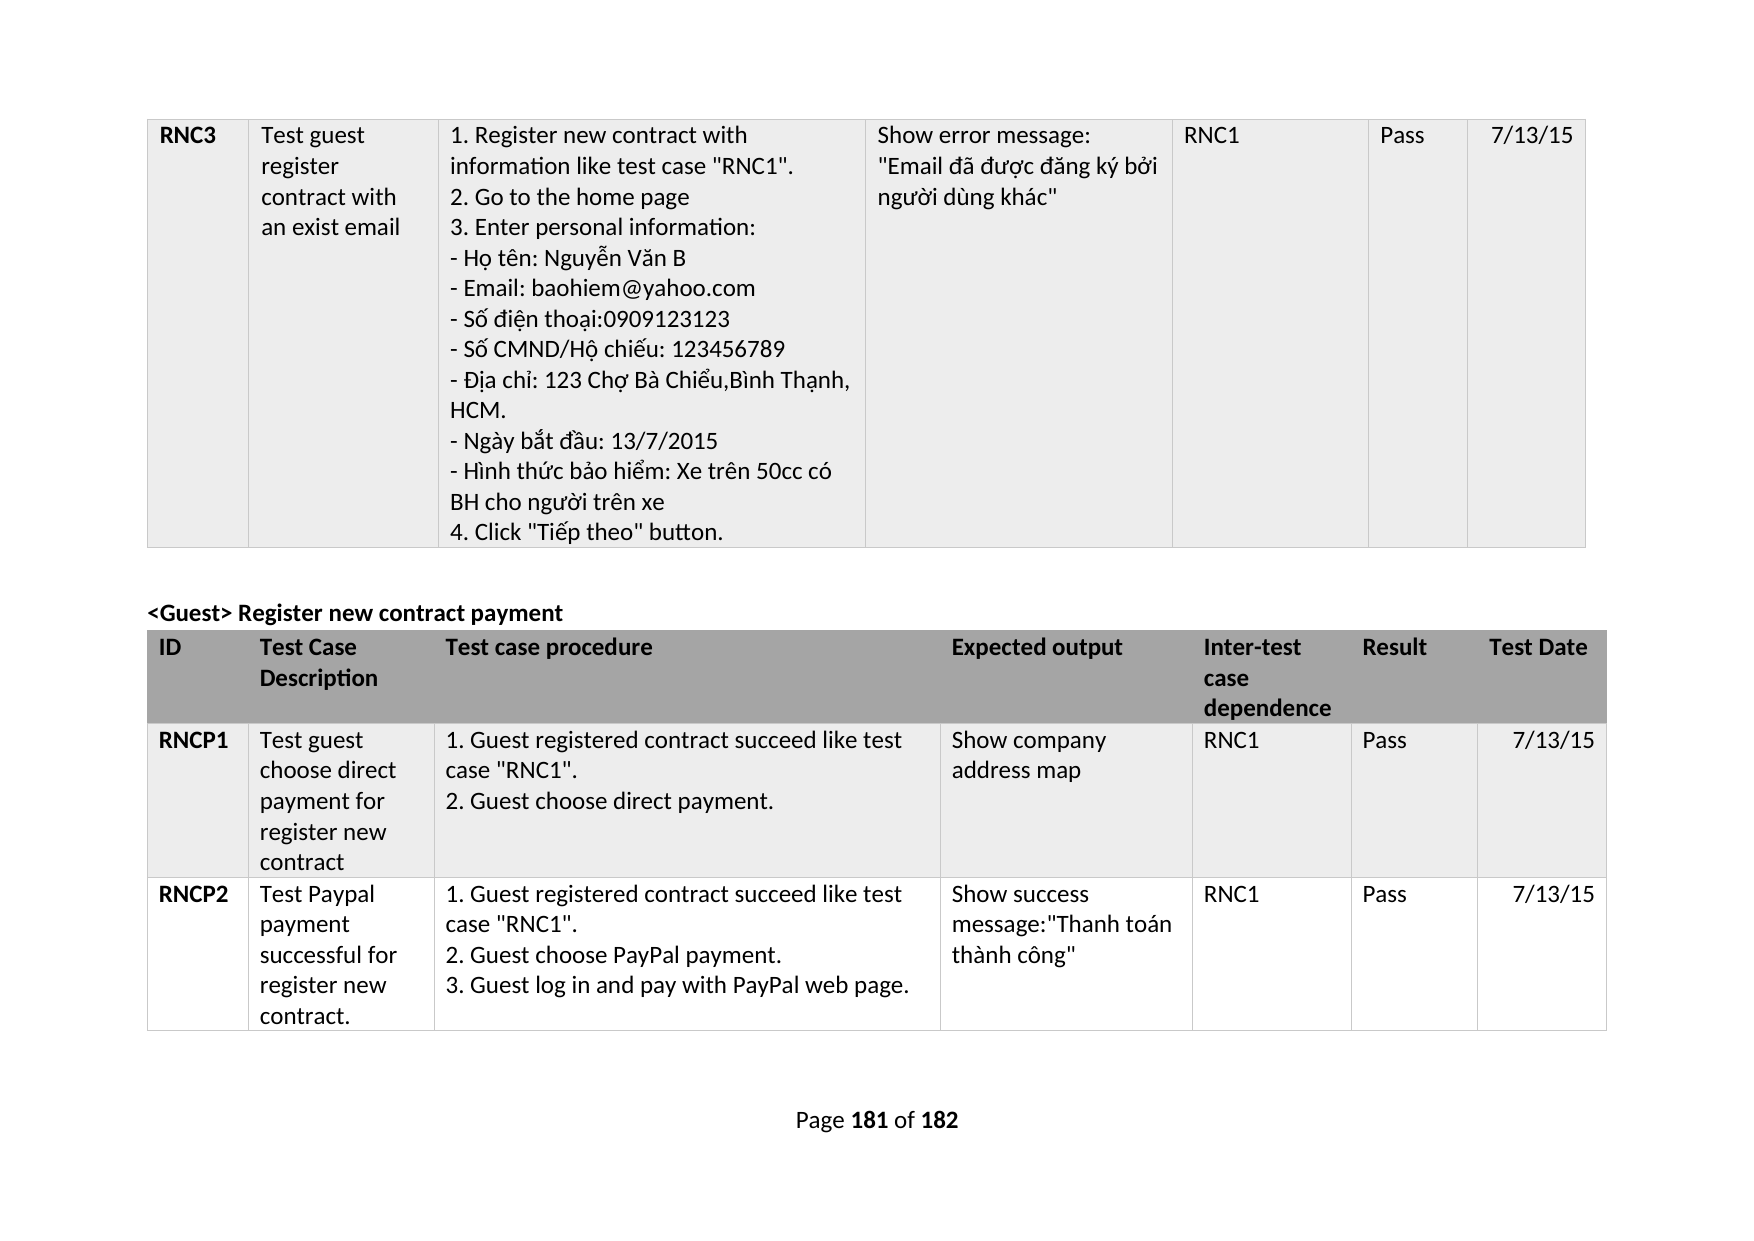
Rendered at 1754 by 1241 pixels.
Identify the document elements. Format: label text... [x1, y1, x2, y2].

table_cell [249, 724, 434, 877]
subtitle <Guest> Register new contract payment [147, 597, 1607, 628]
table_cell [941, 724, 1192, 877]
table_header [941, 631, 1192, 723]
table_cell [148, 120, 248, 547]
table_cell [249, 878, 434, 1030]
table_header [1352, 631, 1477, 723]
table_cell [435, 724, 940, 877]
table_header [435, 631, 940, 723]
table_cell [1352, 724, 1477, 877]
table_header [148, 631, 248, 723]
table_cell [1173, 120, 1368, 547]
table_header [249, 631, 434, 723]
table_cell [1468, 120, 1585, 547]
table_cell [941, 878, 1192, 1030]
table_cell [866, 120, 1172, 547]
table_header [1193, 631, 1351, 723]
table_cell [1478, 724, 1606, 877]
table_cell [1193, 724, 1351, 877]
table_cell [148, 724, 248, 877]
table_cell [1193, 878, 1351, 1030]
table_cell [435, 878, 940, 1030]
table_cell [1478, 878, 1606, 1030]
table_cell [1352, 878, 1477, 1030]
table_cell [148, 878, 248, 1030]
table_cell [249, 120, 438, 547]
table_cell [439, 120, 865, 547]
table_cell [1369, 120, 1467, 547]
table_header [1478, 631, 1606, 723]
